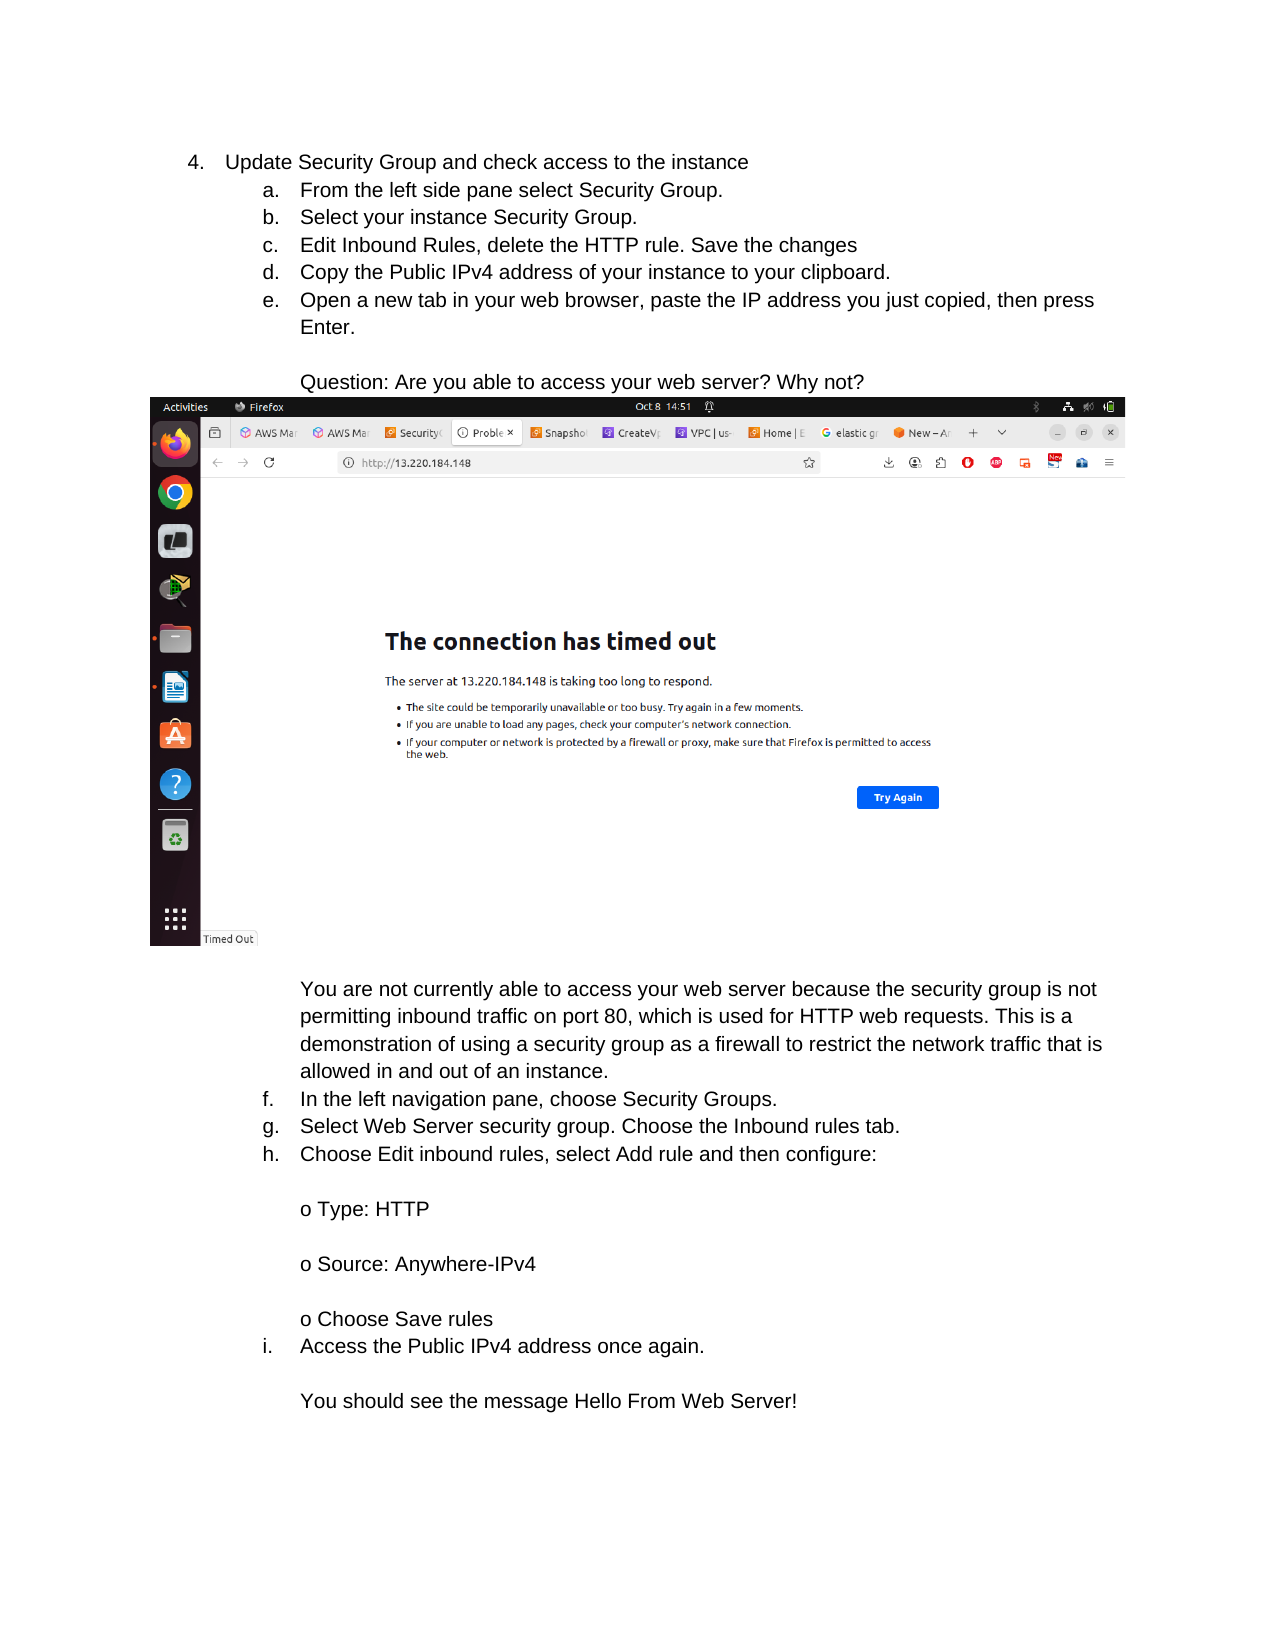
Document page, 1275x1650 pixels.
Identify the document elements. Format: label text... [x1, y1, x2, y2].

text o Source: Anywhere-IPv4 [300, 1252, 1125, 1276]
list Access the Public IPv4 address once again. [262, 1334, 1125, 1358]
text You should see the message Hello From Web Server! [300, 1389, 1125, 1413]
list Update Security Group and check access to the instance [187, 150, 1125, 174]
picture [150, 397, 1125, 946]
list Edit Inbound Rules, delete the HTTP rule. Save the changes [262, 232, 1125, 256]
text Question: Are you able to access your web server? Why not? [300, 370, 1125, 394]
text You are not currently able to access your web server because the security group is not permitting inbound traffic on port 80, which is used for HTTP web requests. This is a demonstration of using a security group as a firewall to restrict the network traffic that is allowed in and out of an instance. [300, 977, 1125, 1083]
list Select your instance Security Group. [262, 205, 1125, 229]
list Open a new tab in your web browser, paste the IP address you just copied, then press Enter. [262, 287, 1125, 339]
list Choose Edit inbound rules, select Add rule and then configure: [262, 1142, 1125, 1166]
list From the left side pane select Security Group. [262, 177, 1125, 201]
list In the left navigation pane, choose Security Groups. [262, 1087, 1125, 1111]
text o Choose Save rules [300, 1307, 1125, 1331]
text o Type: HTTP [300, 1197, 1125, 1221]
list Select Web Server security group. Choose the Inbound rules tab. [262, 1114, 1125, 1138]
list Copy the Public IPv4 address of your instance to your clipboard. [262, 260, 1125, 284]
